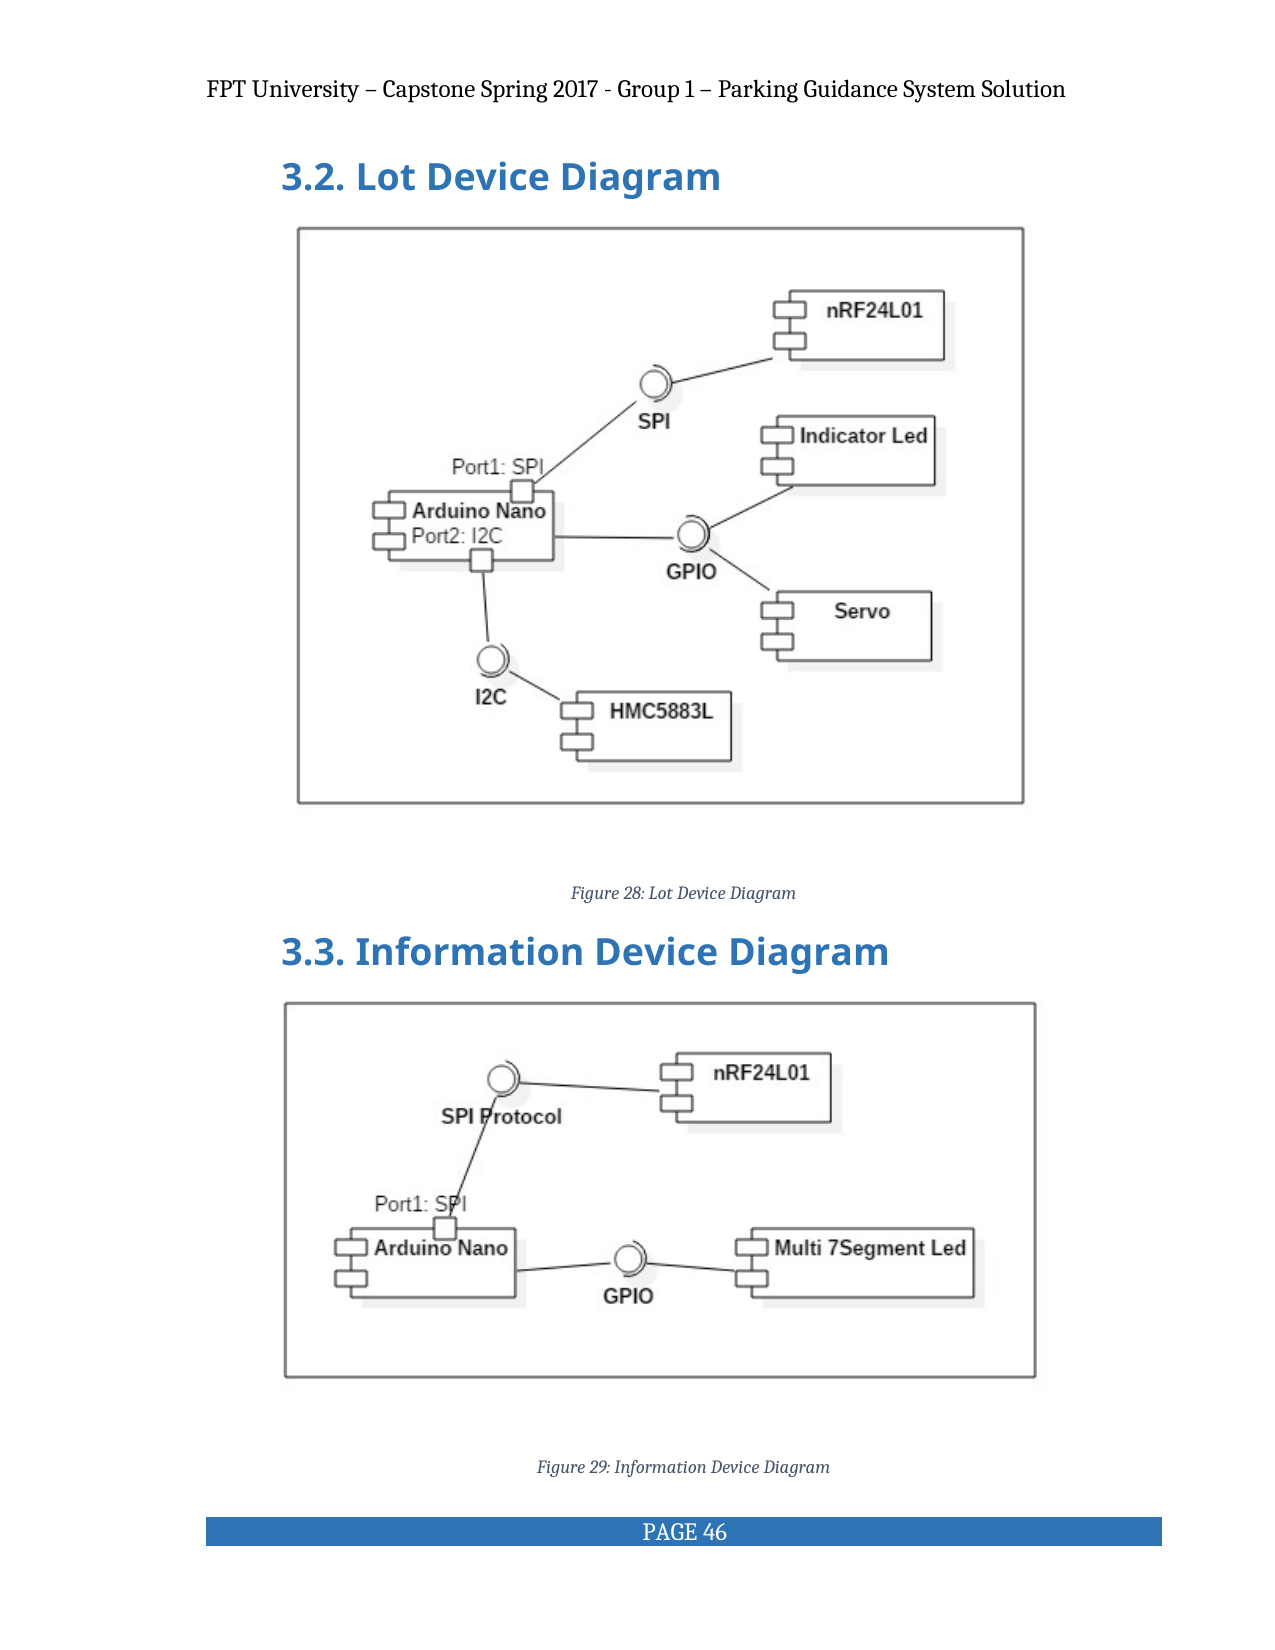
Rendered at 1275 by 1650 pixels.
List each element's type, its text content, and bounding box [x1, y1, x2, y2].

picture [283, 213, 1086, 866]
text Figure 28: Lot Device Diagram [206, 882, 1162, 904]
text Figure 29: Information Device Diagram [206, 1456, 1162, 1478]
subtitle Information Device Diagram [206, 925, 1162, 976]
picture [271, 988, 1098, 1440]
subtitle Lot Device Diagram [206, 150, 1162, 201]
